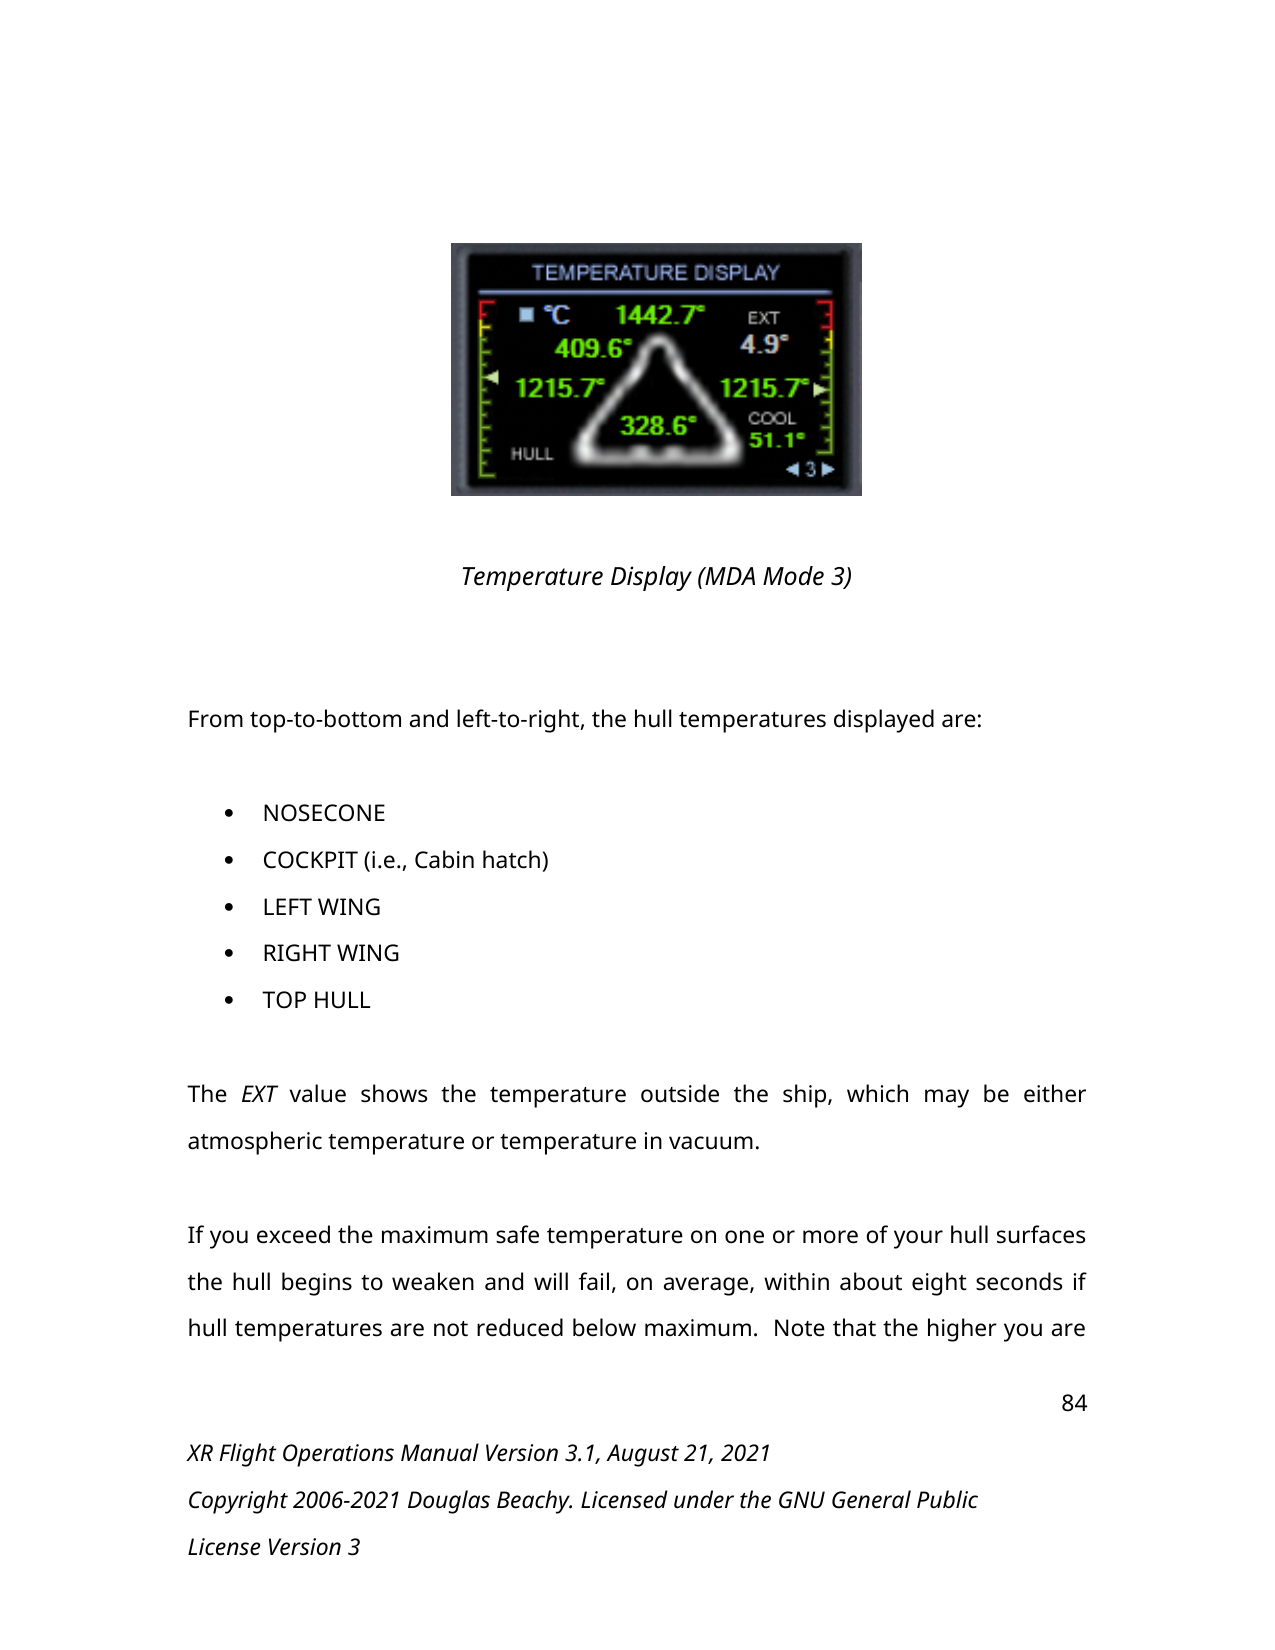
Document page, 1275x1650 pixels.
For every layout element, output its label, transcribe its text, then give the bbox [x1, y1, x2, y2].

text From top-to-bottom and left-to-right, the hull temperatures displayed are: [187, 703, 1087, 734]
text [187, 1219, 1087, 1344]
list TOP [225, 984, 1087, 1016]
list RIGHT WING [225, 937, 1087, 969]
list LEFT WING [225, 891, 1087, 922]
list COCKPIT (i.e., Cabin hatch) [225, 844, 1087, 875]
picture [451, 243, 862, 496]
text The EXT value shows the temperature outside the ship, which may be either atmospheric temperature or temperature in vacuum. [187, 1078, 1087, 1156]
text Temperature Display (MDA Mode 3) [225, 558, 1087, 592]
list NOSECONE [225, 797, 1087, 828]
